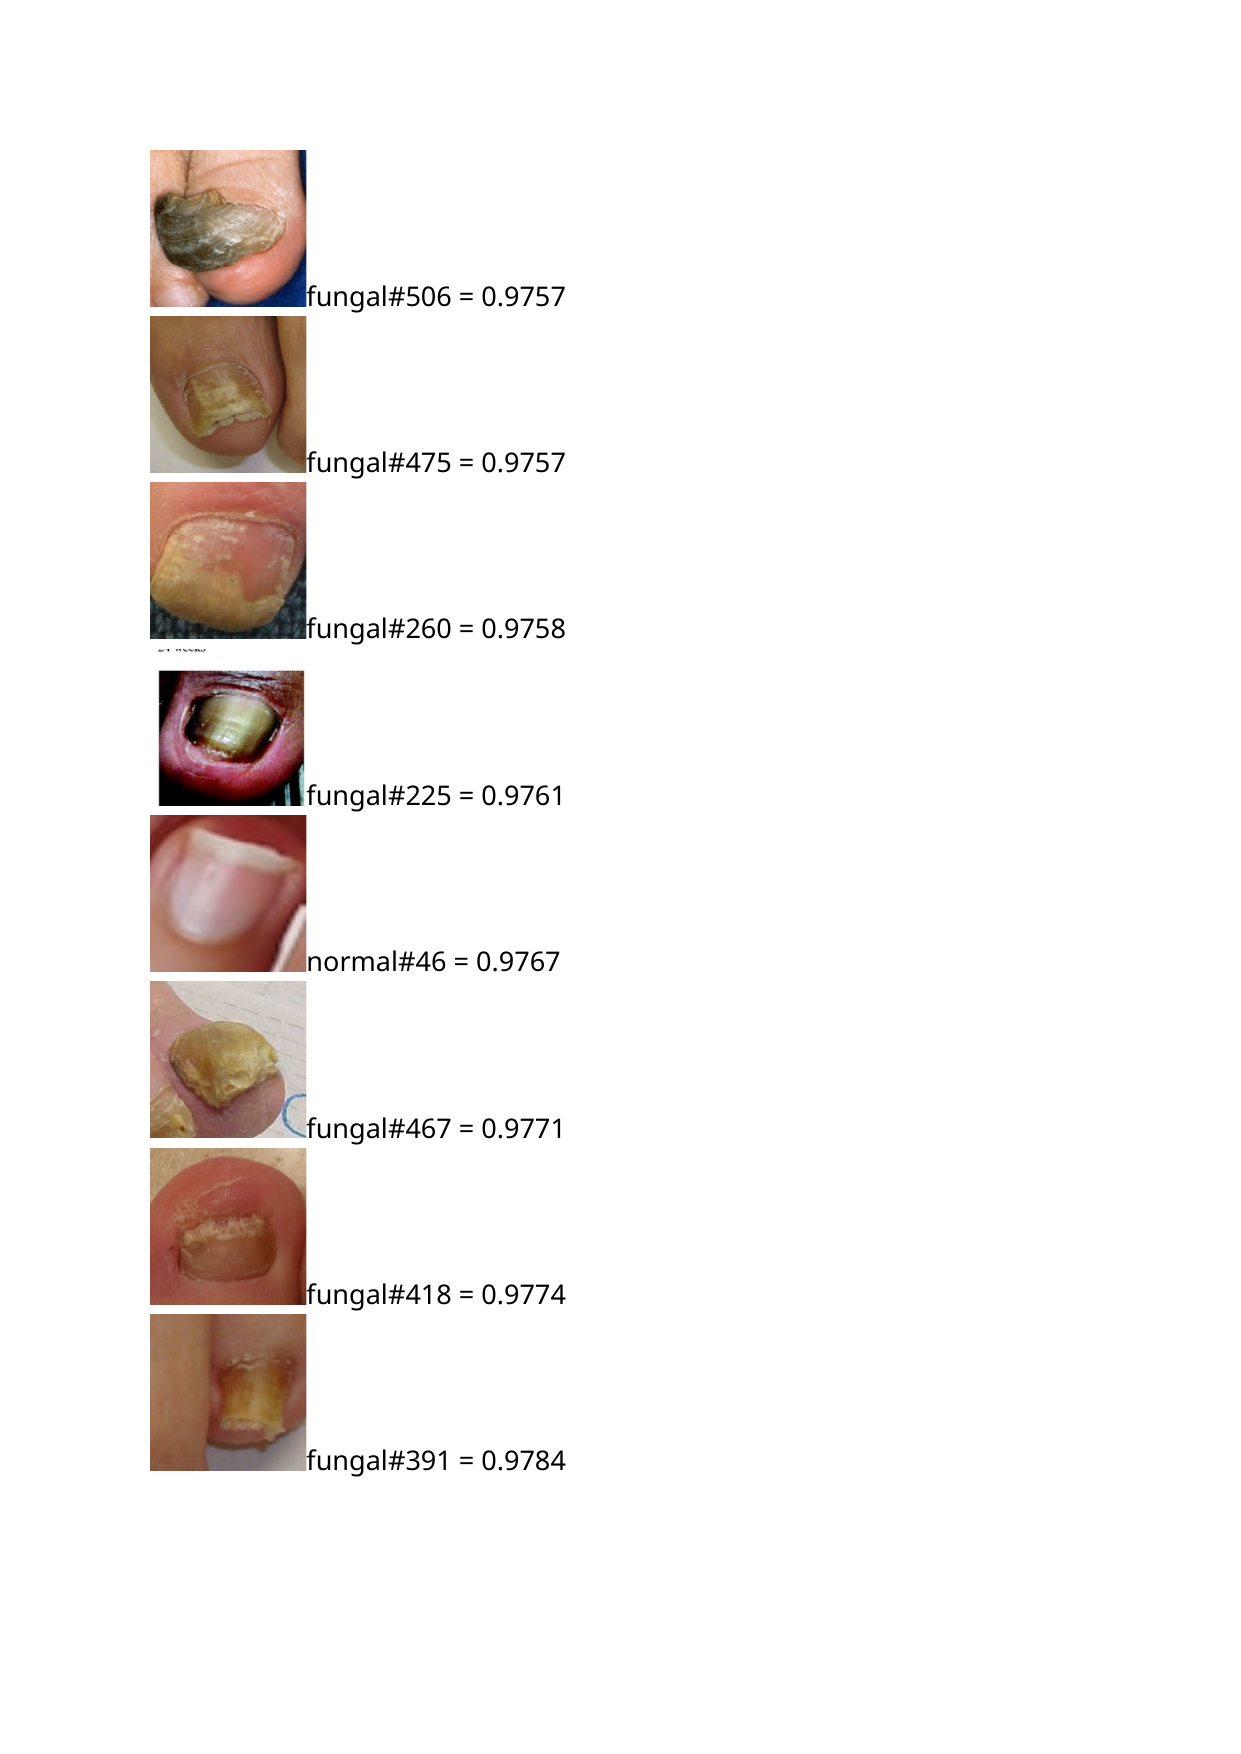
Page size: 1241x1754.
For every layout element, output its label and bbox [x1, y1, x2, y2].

picture [150, 316, 307, 473]
picture [150, 1314, 307, 1471]
text [150, 150, 1090, 1479]
picture [150, 649, 307, 806]
picture [150, 1148, 307, 1305]
picture [150, 482, 307, 639]
picture [150, 150, 307, 307]
picture [150, 815, 307, 972]
picture [150, 981, 307, 1138]
